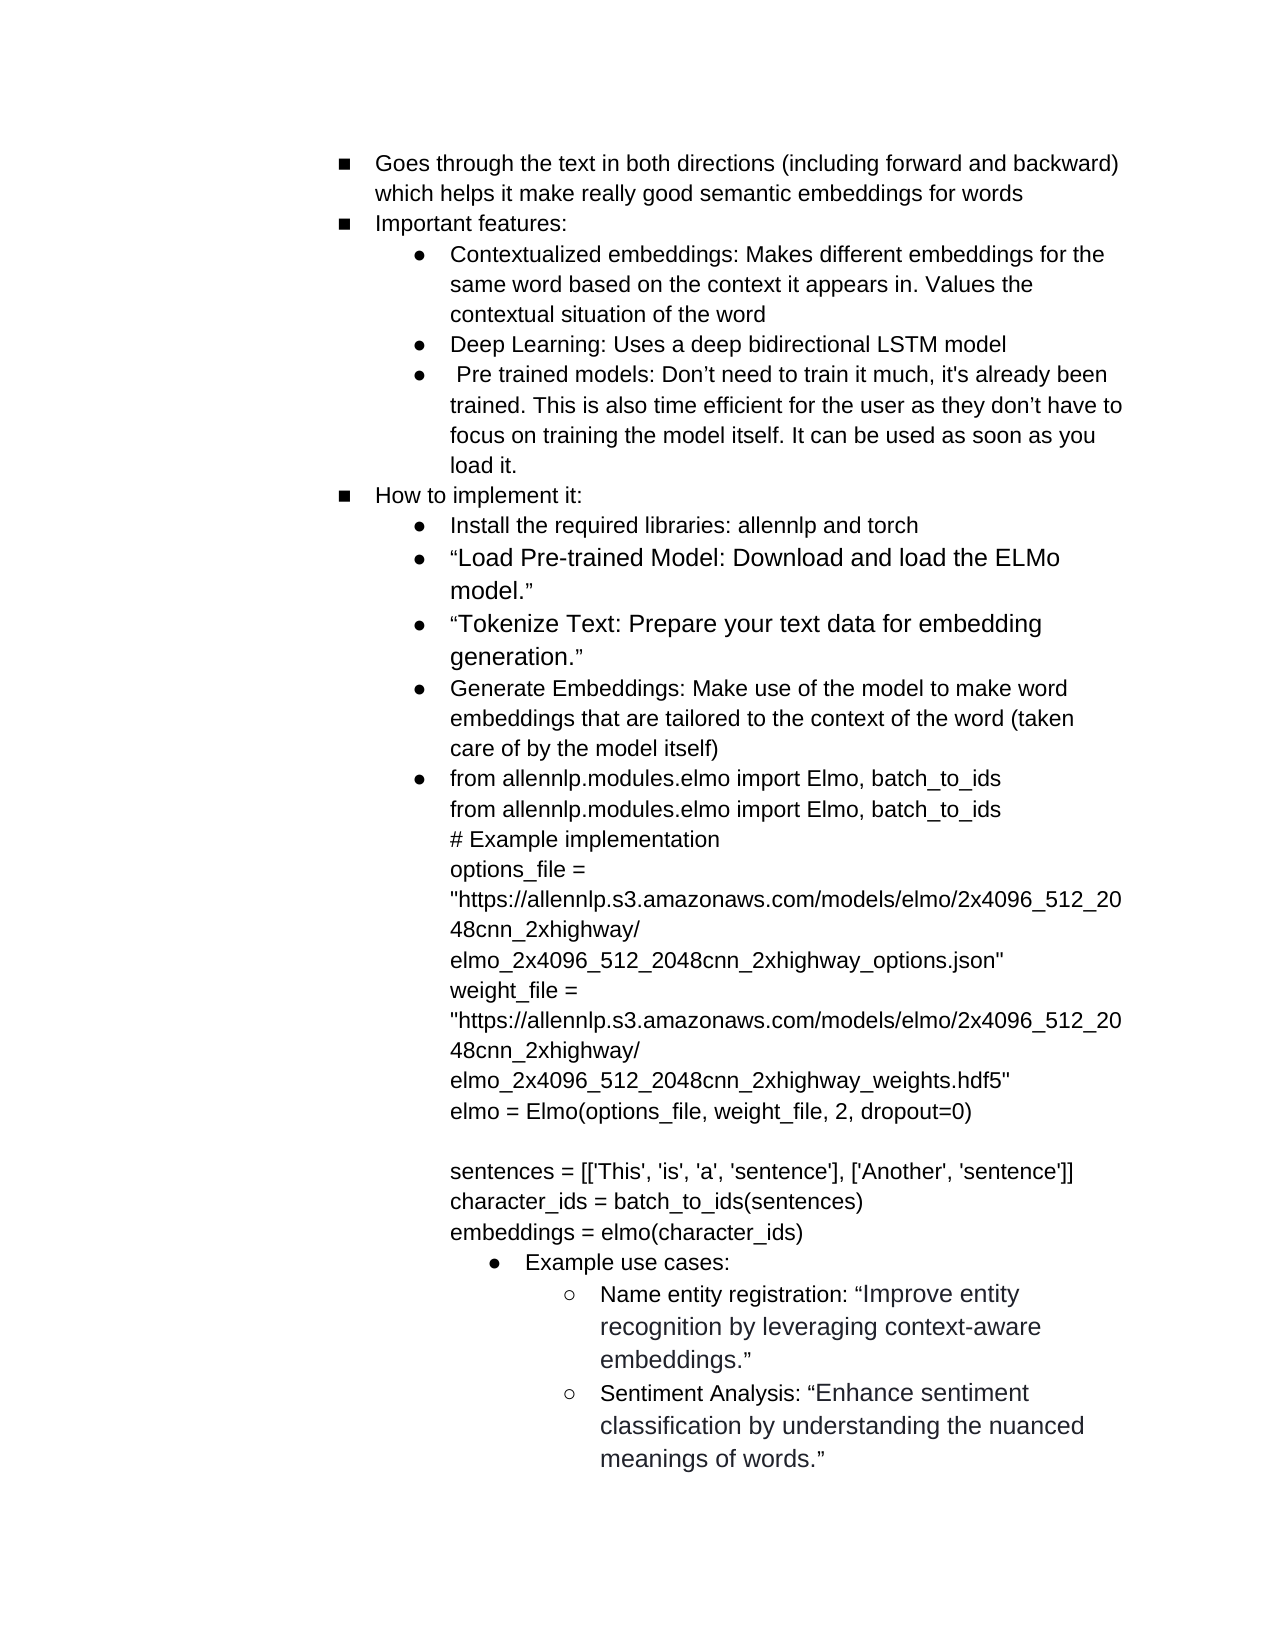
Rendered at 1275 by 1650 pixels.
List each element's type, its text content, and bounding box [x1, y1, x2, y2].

text embeddings = elmo(character_ids) [450, 1218, 1125, 1245]
list Deep Learning: Uses a deep bidirectional LSTM model [412, 331, 1125, 358]
list How to implement it: [337, 482, 1125, 509]
text character_ids = batch_to_ids(sentences) [450, 1188, 1125, 1215]
list Name entity registration: “Improve entity recognition by leveraging context-aware embeddings.” [562, 1279, 1125, 1374]
list “Tokenize Text: Prepare your text data for embedding generation.” [412, 609, 1125, 671]
text # Example implementation [450, 826, 1125, 852]
text elmo = Elmo(options_file, weight_file, 2, dropout=0) [450, 1098, 1125, 1124]
text weight_file = "https://allennlp.s3.amazonaws.com/models/elmo/2x4096_512_2048cnn_2xhighway/elmo_2x4096_512_2048cnn_2xhighway_weights.hdf5" [450, 977, 1125, 1094]
list Generate Embeddings: Make use of the model to make word embeddings that are tailored to the context of the word (taken care of by the model itself) [412, 675, 1125, 762]
text options_file = "https://allennlp.s3.amazonaws.com/models/elmo/2x4096_512_2048cnn_2xhighway/elmo_2x4096_512_2048cnn_2xhighway_options.json" [450, 856, 1125, 973]
list Sentiment Analysis: “Enhance sentiment classification by understanding the nuanced meanings of words.” [562, 1378, 1125, 1473]
list Important features: [337, 210, 1125, 237]
list Install the required libraries: allennlp and torch [412, 512, 1125, 539]
list “Load Pre-trained Model: Download and load the ELMo model.” [412, 543, 1125, 604]
text from allennlp.modules.elmo import Elmo, batch_to_ids [450, 796, 1125, 822]
list Contextualized embeddings: Makes different embeddings for the same word based on the context it appears in. Values the contextual situation of the word [412, 241, 1125, 327]
list from allennlp.modules.elmo import Elmo, batch_to_ids [412, 765, 1125, 792]
text sentences = [['This', 'is', 'a', 'sentence'], ['Another', 'sentence']] [450, 1158, 1125, 1184]
list Pre trained models: Don’t need to train it much, it's already been trained. This is also time efficient for the user as they don’t have to focus on training the model itself. It can be used as soon as you load it. [412, 361, 1125, 478]
list Example use cases: [487, 1249, 1125, 1275]
list Goes through the text in both directions (including forward and backward) which helps it make really good semantic embeddings for words [337, 150, 1125, 207]
